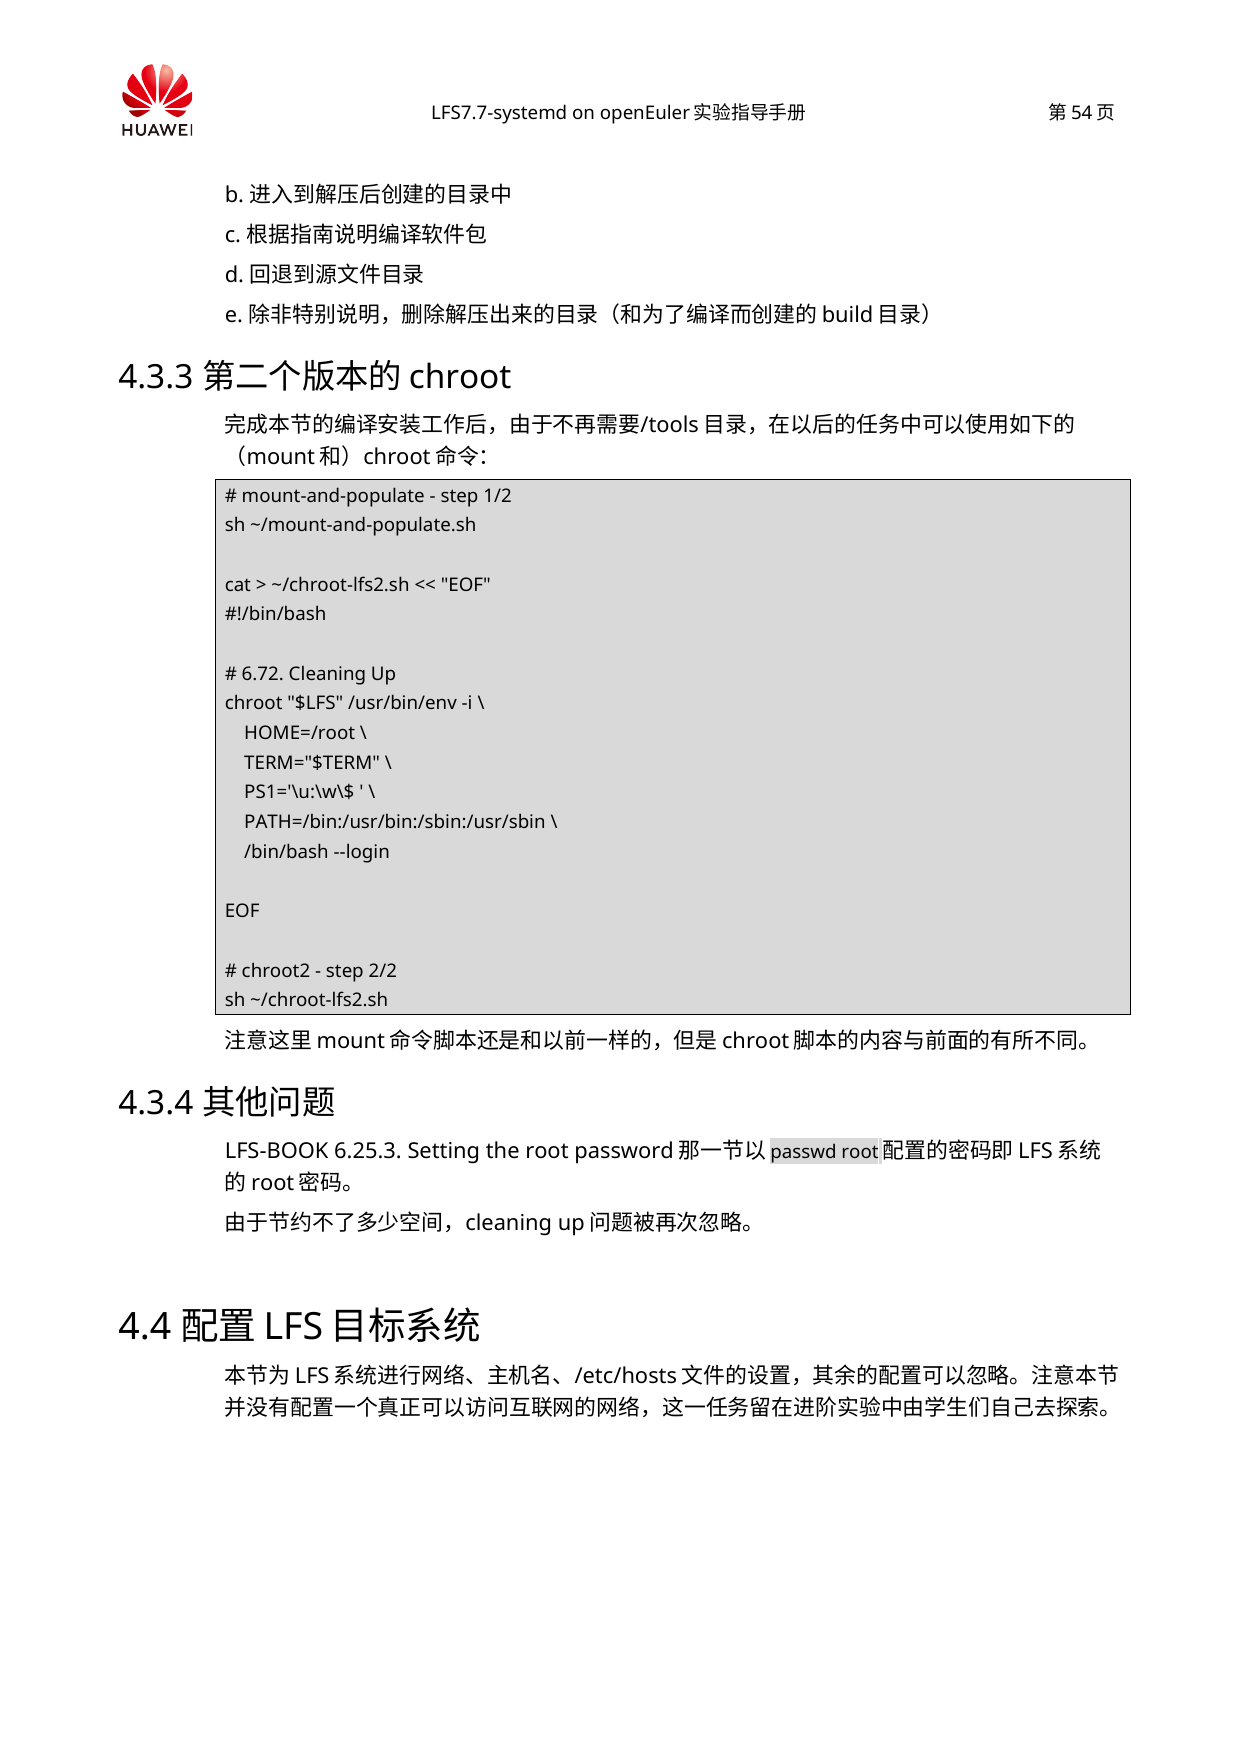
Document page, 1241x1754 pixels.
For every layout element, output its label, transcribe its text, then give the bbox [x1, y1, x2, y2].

text HOME=/root \ [216, 716, 1130, 745]
text # chroot2 - step 2/2 [216, 954, 1130, 982]
subtitle 第二个版本的chroot [118, 350, 1122, 398]
text /bin/bash --login [216, 835, 1130, 864]
text sh ~/chroot-lfs2.sh [216, 983, 1130, 1014]
text # 6.72. Cleaning Up [216, 657, 1130, 686]
text cat > ~/chroot-lfs2.sh << "EOF" [216, 568, 1130, 596]
text b. 进入到解压后创建的目录中 [224, 177, 1122, 209]
text EOF [216, 894, 1130, 923]
subtitle 其他问题 [118, 1076, 1122, 1124]
text 完成本节的编译安装工作后，由于不再需要/tools目录，在以后的任务中可以使用如下的（mount和）chroot命令： [224, 407, 1122, 470]
text 由于节约不了多少空间，cleaning up问题被再次忽略。 [224, 1205, 1122, 1237]
text 注意这里mount命令脚本还是和以前一样的，但是chroot脚本的内容与前面的有所不同。 [224, 1023, 1122, 1055]
picture [122, 64, 193, 136]
text d. 回退到源文件目录 [224, 257, 1122, 289]
text e. 除非特别说明，删除解压出来的目录（和为了编译而创建的build目录） [224, 297, 1122, 329]
text c. 根据指南说明编译软件包 [224, 217, 1122, 249]
subtitle 配置LFS目标系统 [118, 1299, 1122, 1350]
text chroot "$LFS" /usr/bin/env -i \ [216, 687, 1130, 715]
text PS1='\u:\w\$ ' \ [216, 776, 1130, 804]
text # mount-and-populate - step 1/2 [216, 480, 1130, 507]
text PATH=/bin:/usr/bin:/sbin:/usr/sbin \ [216, 805, 1130, 834]
text LFS-BOOK 6.25.3. Setting the root password那一节以passwd root配置的密码即LFS系统的root密码。 [224, 1133, 1122, 1196]
text 本节为LFS系统进行网络、主机名、/etc/hosts文件的设置，其余的配置可以忽略。注意本节并没有配置一个真正可以访问互联网的网络，这一任务留在进阶实验中由学生们自己去探索。 [224, 1358, 1122, 1422]
text #!/bin/bash [216, 597, 1130, 626]
text sh ~/mount-and-populate.sh [216, 508, 1130, 537]
text TERM="$TERM" \ [216, 746, 1130, 774]
